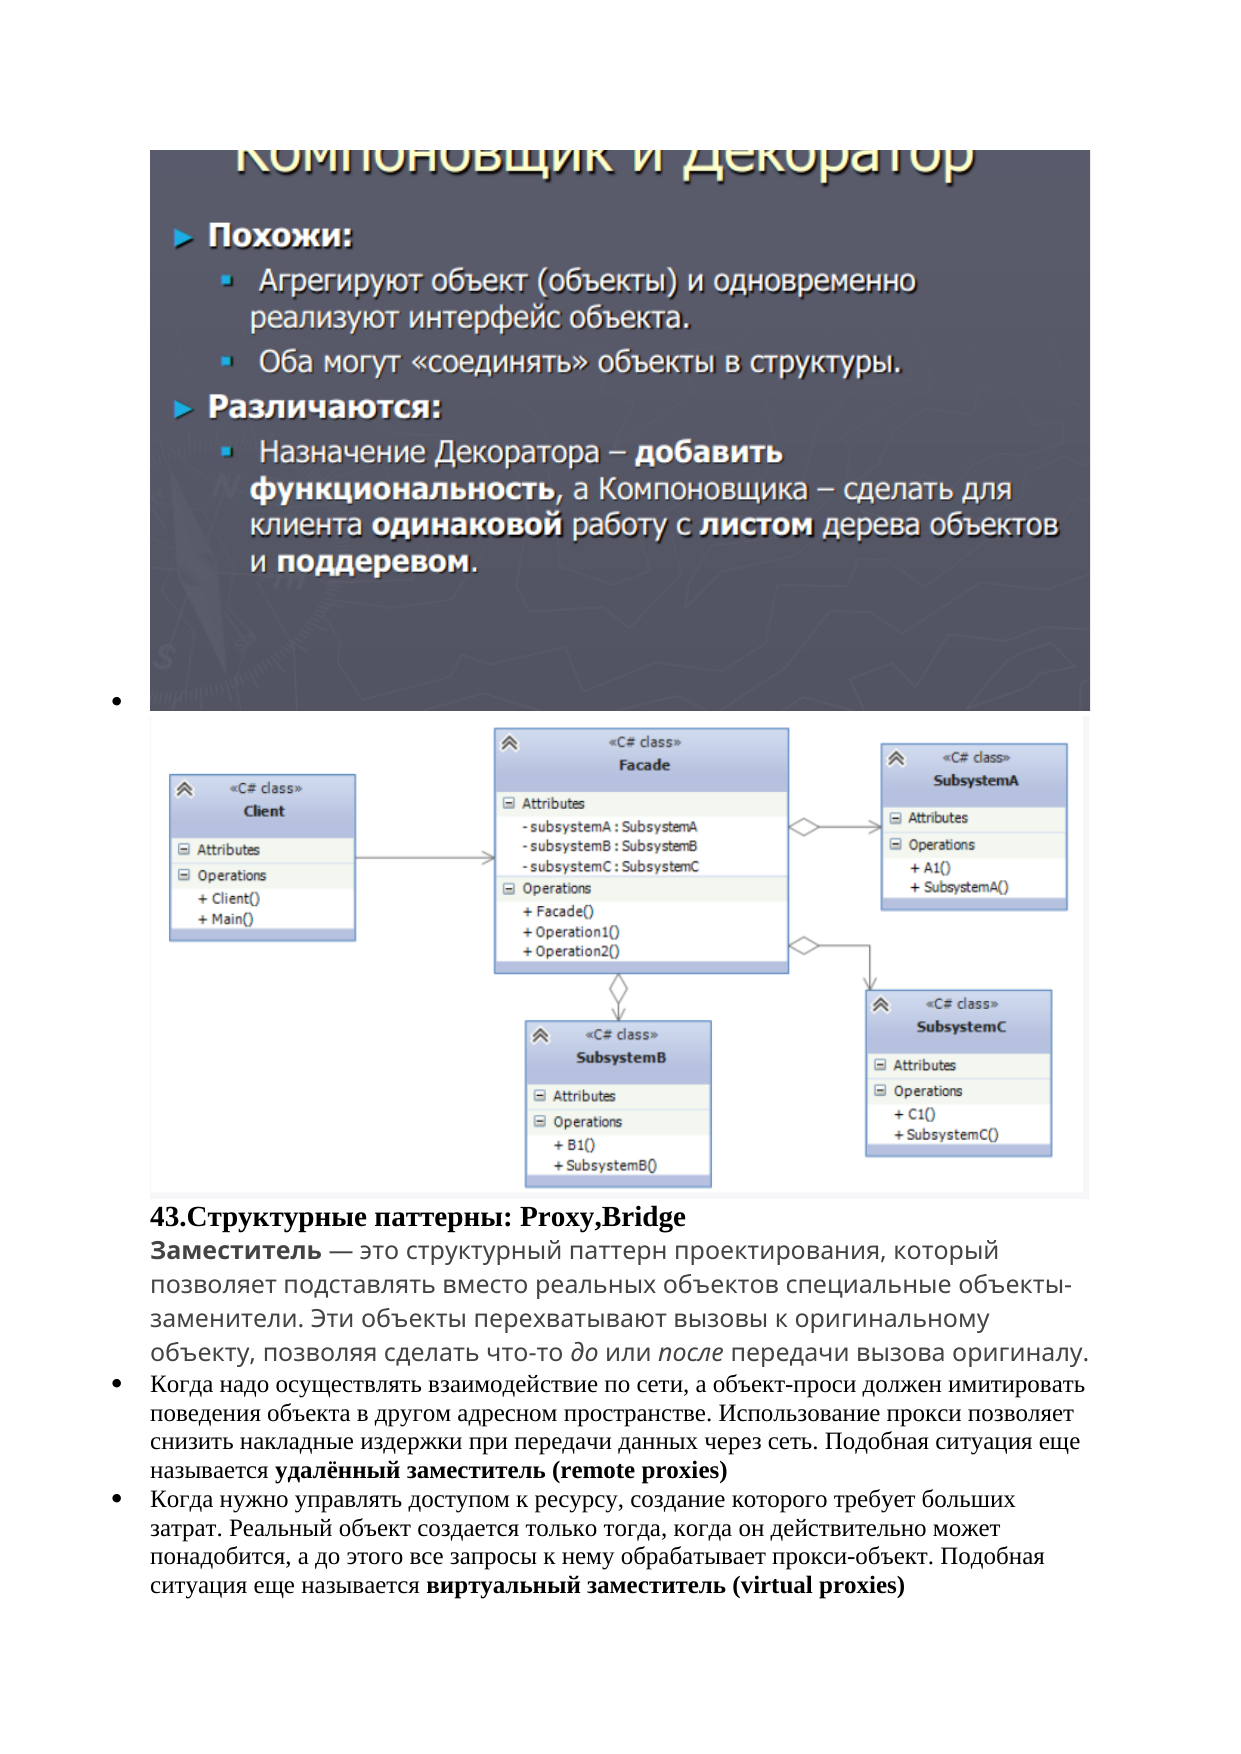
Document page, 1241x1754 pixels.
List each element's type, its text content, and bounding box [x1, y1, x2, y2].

list Когда надо осуществлять взаимодействие по сети, а объект-проси должен имитировать поведения объекта в другом адресном пространстве. Использование прокси позволяет снизить накладные издержки при передачи данных через сеть. Подобная ситуация еще называется удалённый заместитель (remote proxies) [112, 1369, 1090, 1484]
picture [150, 150, 1091, 711]
list Когда нужно управлять доступом к ресурсу, создание которого требует больших затрат. Реальный объект создается только тогда, когда он действительно может понадобится, а до этого все запросы к нему обрабатывает прокси-объект. Подобная ситуация еще называется виртуальный заместитель (virtual proxies) [112, 1484, 1090, 1599]
text 43.Структурные паттерны: Proxy,Bridge [150, 1199, 1090, 1233]
picture [150, 716, 1089, 1199]
